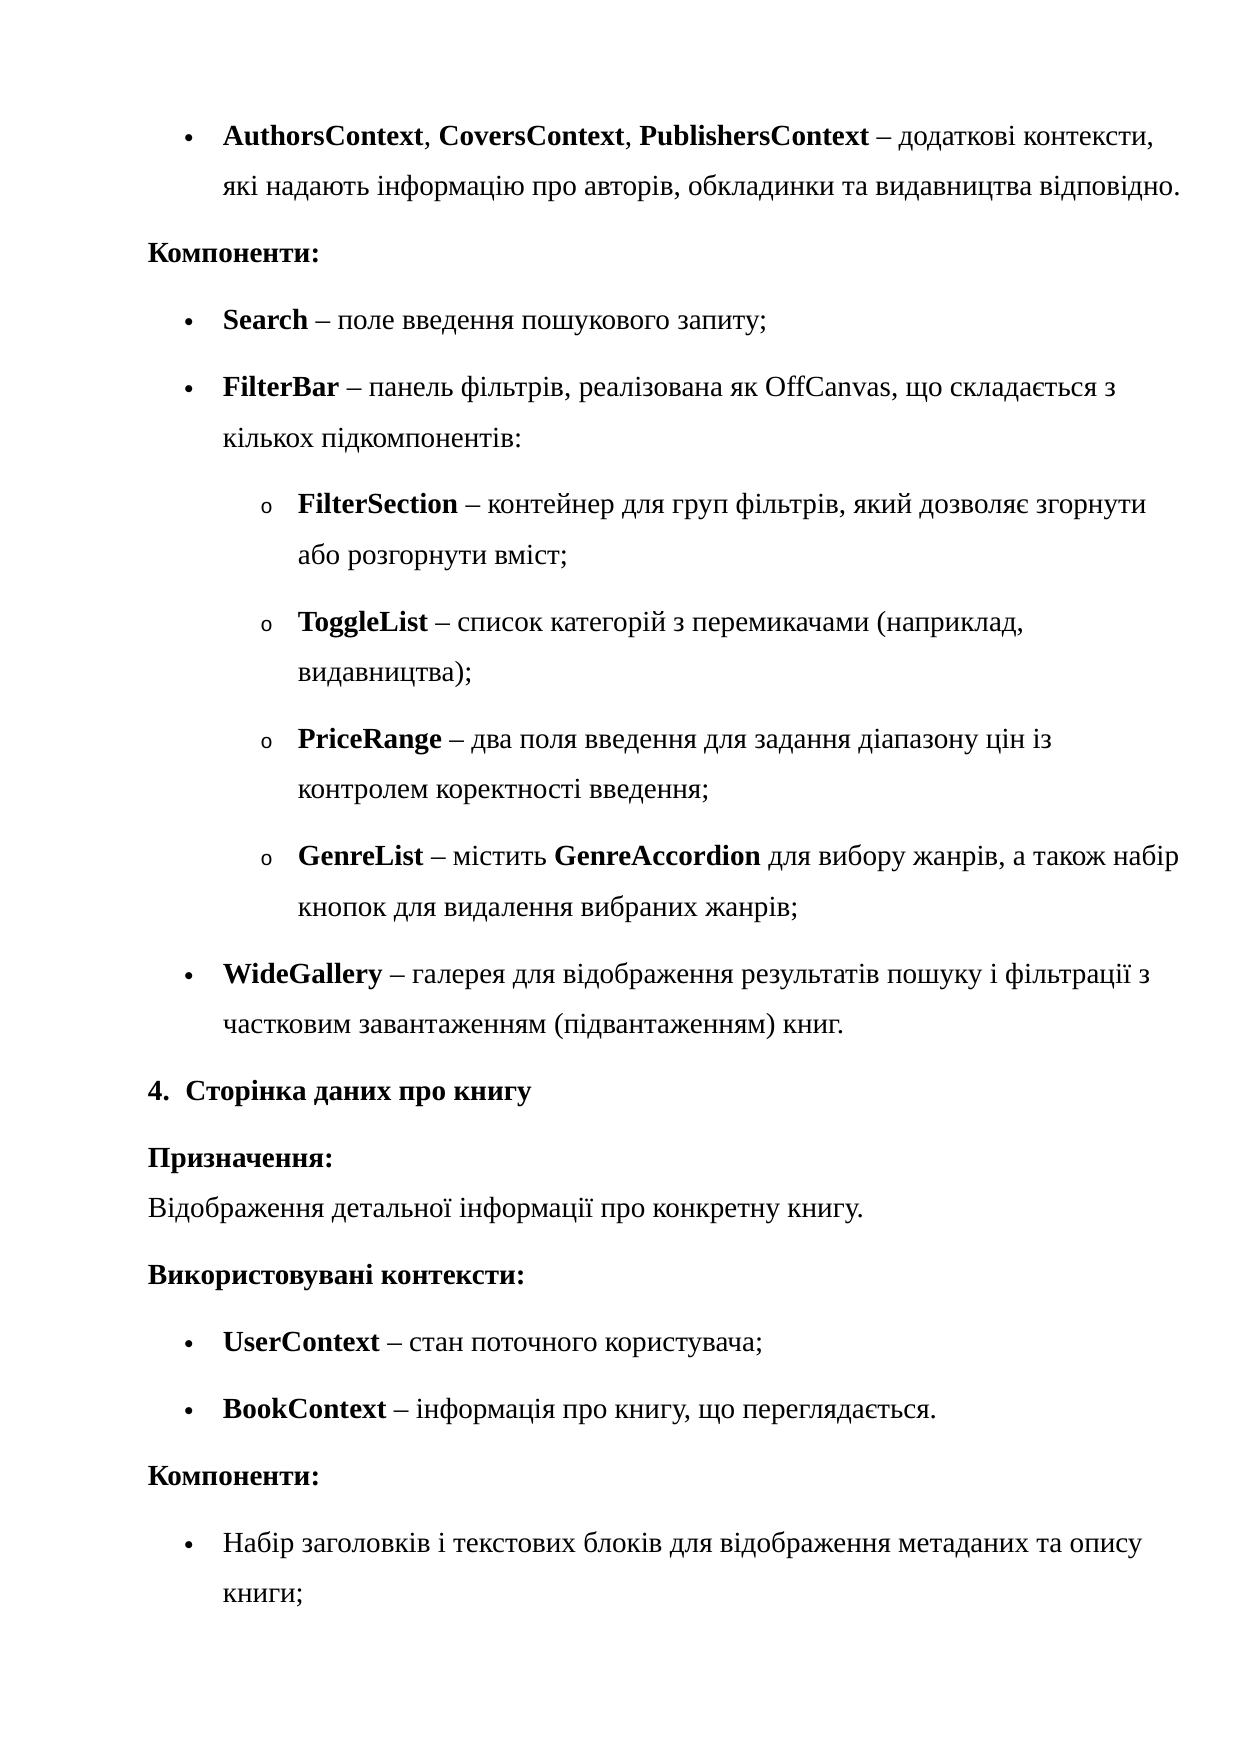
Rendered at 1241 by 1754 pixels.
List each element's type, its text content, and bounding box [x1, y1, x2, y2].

list BookContext – інформація про книгу, що переглядається. [185, 1391, 1181, 1425]
list AuthorsContext, CoversContext, PublishersContext – додаткові контексти, які надають інформацію про авторів, обкладинки та видавництва відповідно. [185, 118, 1181, 202]
list FilterSection – контейнер для груп фільтрів, який дозволяє згорнути або розгорнути вміст; [260, 487, 1181, 571]
list ToggleList – список категорій з перемикачами (наприклад, видавництва); [260, 604, 1181, 688]
list PriceRange – два поля введення для задання діапазону цін із контролем коректності введення; [260, 721, 1181, 805]
text Призначення: Відображення детальної інформації про конкретну книгу. [148, 1140, 1181, 1224]
list GenreList – містить GenreAccordion для вибору жанрів, а також набір кнопок для видалення вибраних жанрів; [260, 838, 1181, 922]
text Використовувані контексти: [148, 1257, 1181, 1291]
list Набір заголовків і текстових блоків для відображення метаданих та опису книги; [185, 1525, 1181, 1609]
list Сторінка даних про книгу [148, 1073, 1181, 1107]
text Компоненти: [148, 1458, 1181, 1492]
list UserContext – стан поточного користувача; [185, 1324, 1181, 1358]
list WideGallery – галерея для відображення результатів пошуку і фільтрації з частковим завантаженням (підвантаженням) книг. [185, 956, 1181, 1040]
list FilterBar – панель фільтрів, реалізована як OffCanvas, що складається з кількох підкомпонентів: [185, 369, 1181, 453]
list Search – поле введення пошукового запиту; [185, 302, 1181, 336]
text Компоненти: [148, 235, 1181, 269]
